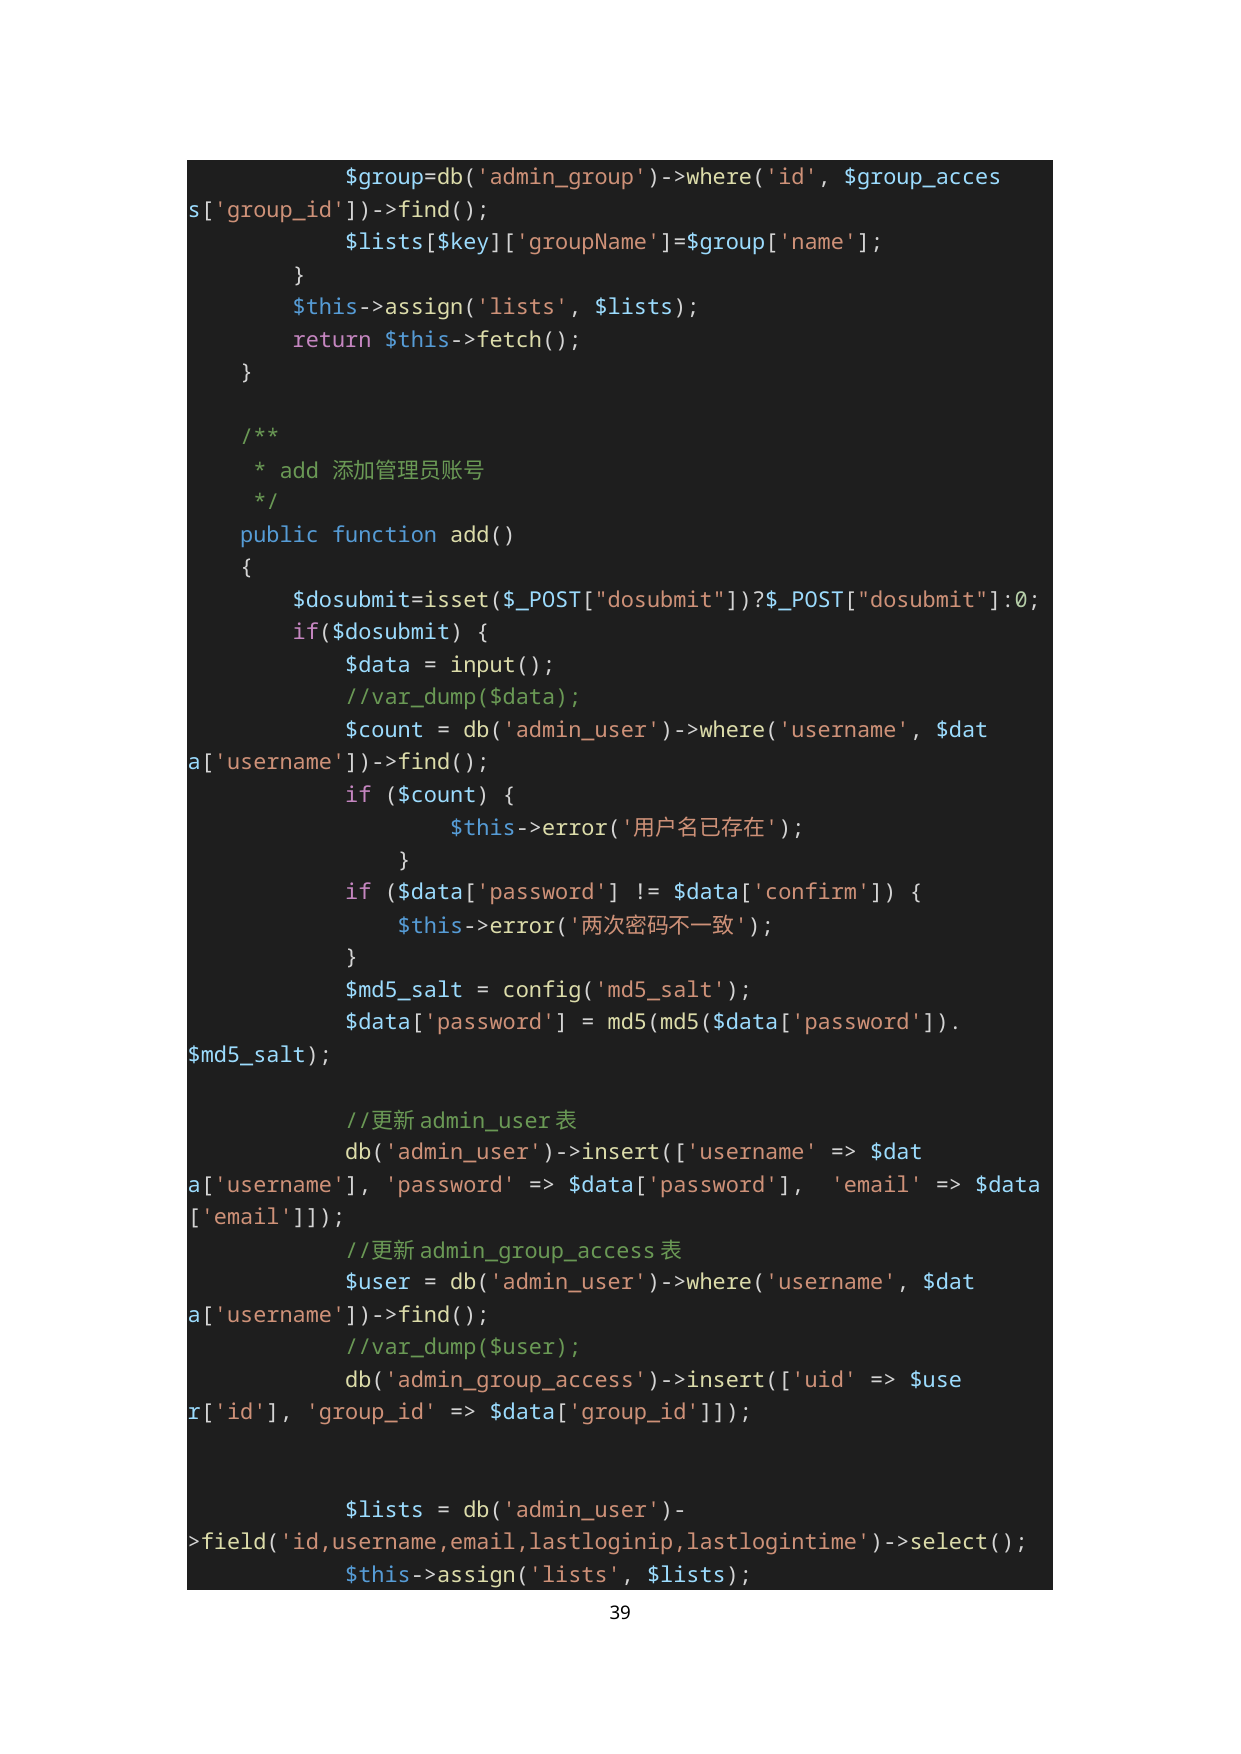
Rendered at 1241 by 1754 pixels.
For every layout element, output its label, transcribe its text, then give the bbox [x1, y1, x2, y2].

text if ($data['password'] != $data['confirm']) { [187, 875, 1053, 907]
text public function add() [187, 517, 1053, 550]
text $data = input(); [187, 647, 1053, 680]
text db('admin_user')->insert(['username' => $data['username'], 'password' => $data['password'], 'email' => $data['email']]); [187, 1135, 1053, 1232]
text } [187, 940, 1053, 972]
text * add 添加管理员账号 [187, 452, 1053, 485]
text //var_dump($user); [187, 1330, 1053, 1362]
text $count = db('admin_user')->where('username', $data['username'])->find(); [187, 712, 1053, 777]
text $md5_salt = config('md5_salt'); [187, 972, 1053, 1005]
text $this->assign('lists', $lists); [187, 290, 1053, 322]
text $this->error('两次密码不一致'); [187, 907, 1053, 940]
text /** [187, 420, 1053, 452]
text { [187, 550, 1053, 582]
text if($dosubmit) { [187, 615, 1053, 647]
text db('admin_group_access')->insert(['uid' => $user['id'], 'group_id' => $data['group_id']]); [187, 1362, 1053, 1427]
text $group=db('admin_group')->where('id', $group_access['group_id'])->find(); [187, 160, 1053, 225]
text $this->assign('lists', $lists); [187, 1557, 1053, 1590]
text //更新admin_group_access表 [187, 1232, 1053, 1265]
text $lists[$key]['groupName']=$group['name']; [187, 225, 1053, 257]
text //更新admin_user表 [187, 1102, 1053, 1135]
text $this->error('用户名已存在'); [187, 810, 1053, 842]
text */ [187, 485, 1053, 517]
text //var_dump($data); [187, 680, 1053, 712]
text if ($count) { [187, 777, 1053, 810]
text $dosubmit=isset($_POST["dosubmit"])?$_POST["dosubmit"]:0; [187, 582, 1053, 615]
text $user = db('admin_user')->where('username', $data['username'])->find(); [187, 1265, 1053, 1330]
text } [187, 355, 1053, 387]
text $data['password'] = md5(md5($data['password']).$md5_salt); [187, 1005, 1053, 1070]
text return $this->fetch(); [187, 322, 1053, 355]
text $lists = db('admin_user')->field('id,username,email,lastloginip,lastlogintime')->select(); [187, 1492, 1053, 1557]
text } [187, 842, 1053, 875]
text } [187, 257, 1053, 290]
